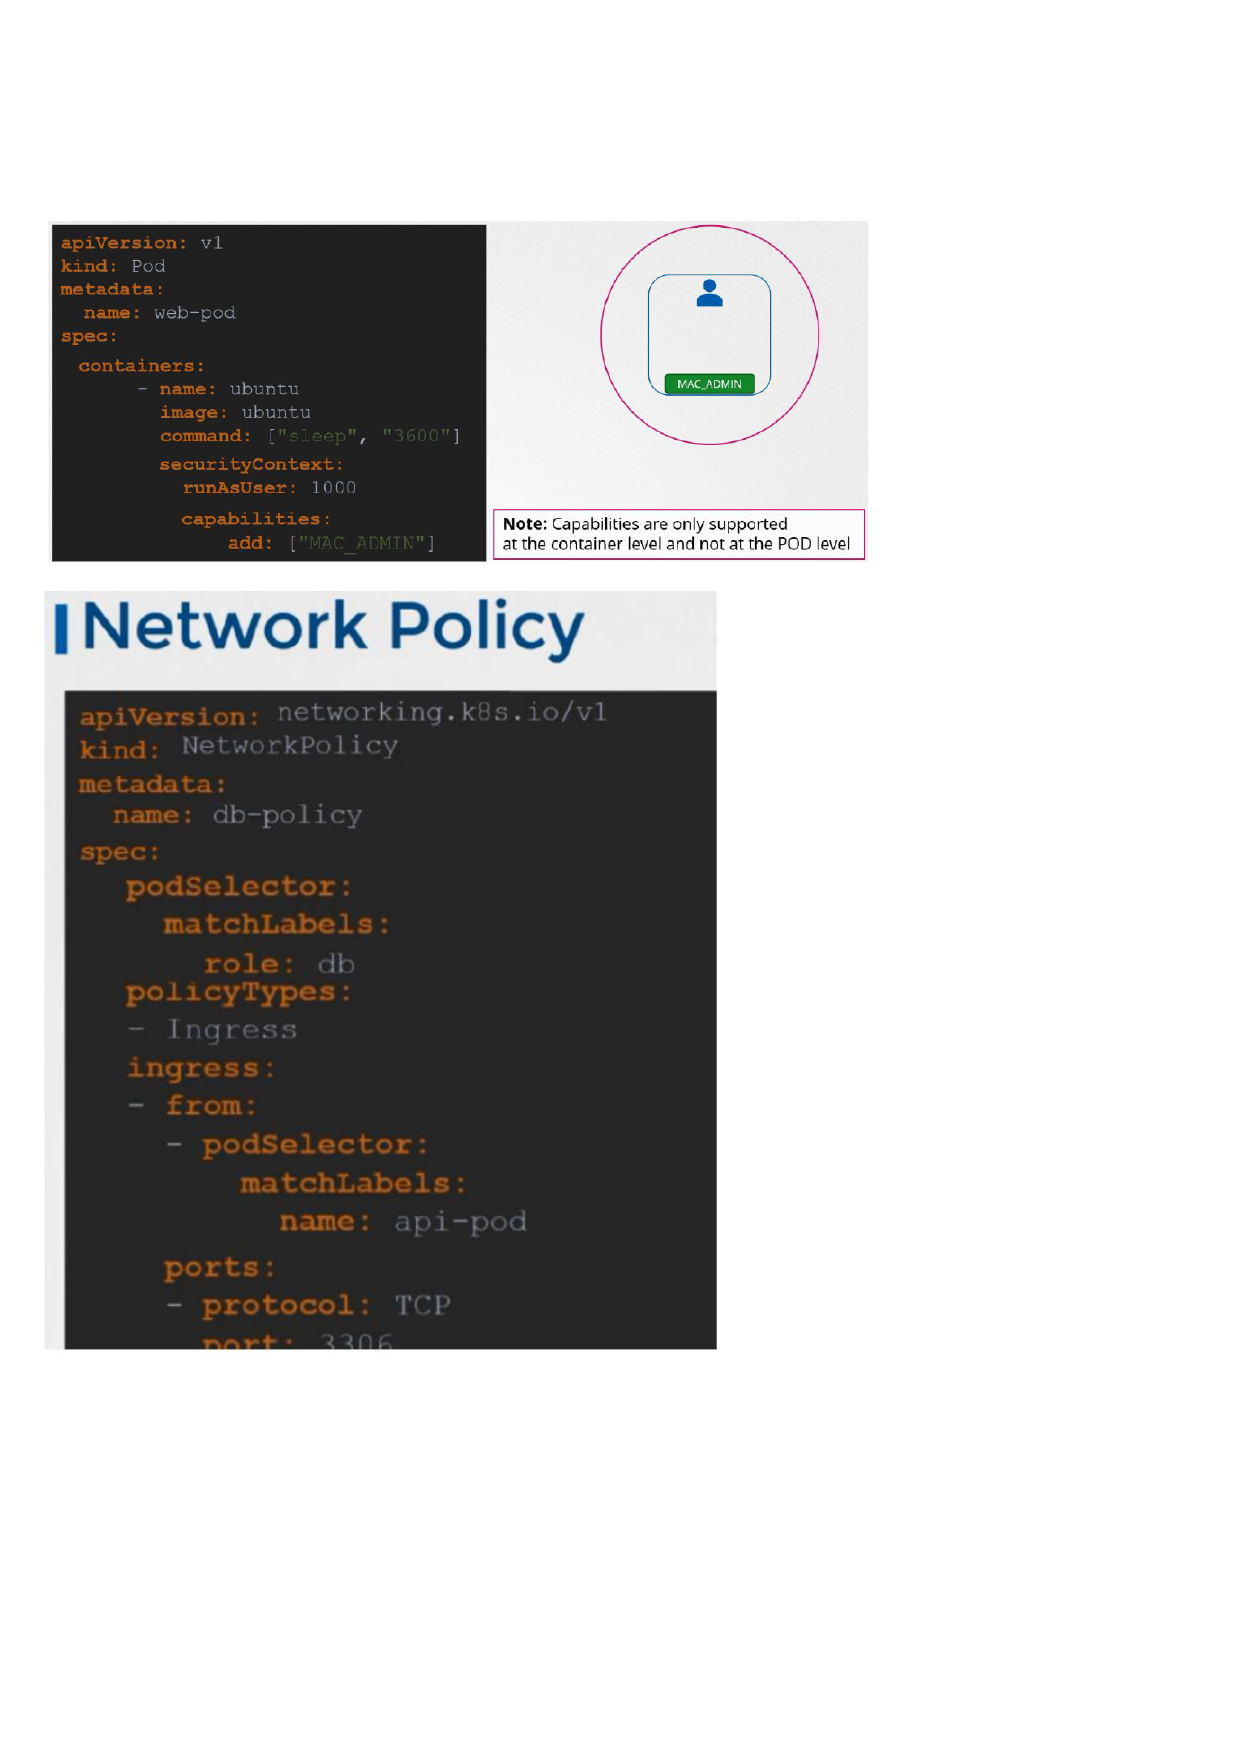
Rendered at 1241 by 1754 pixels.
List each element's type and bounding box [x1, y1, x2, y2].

picture [44, 216, 883, 570]
picture [44, 591, 718, 1353]
